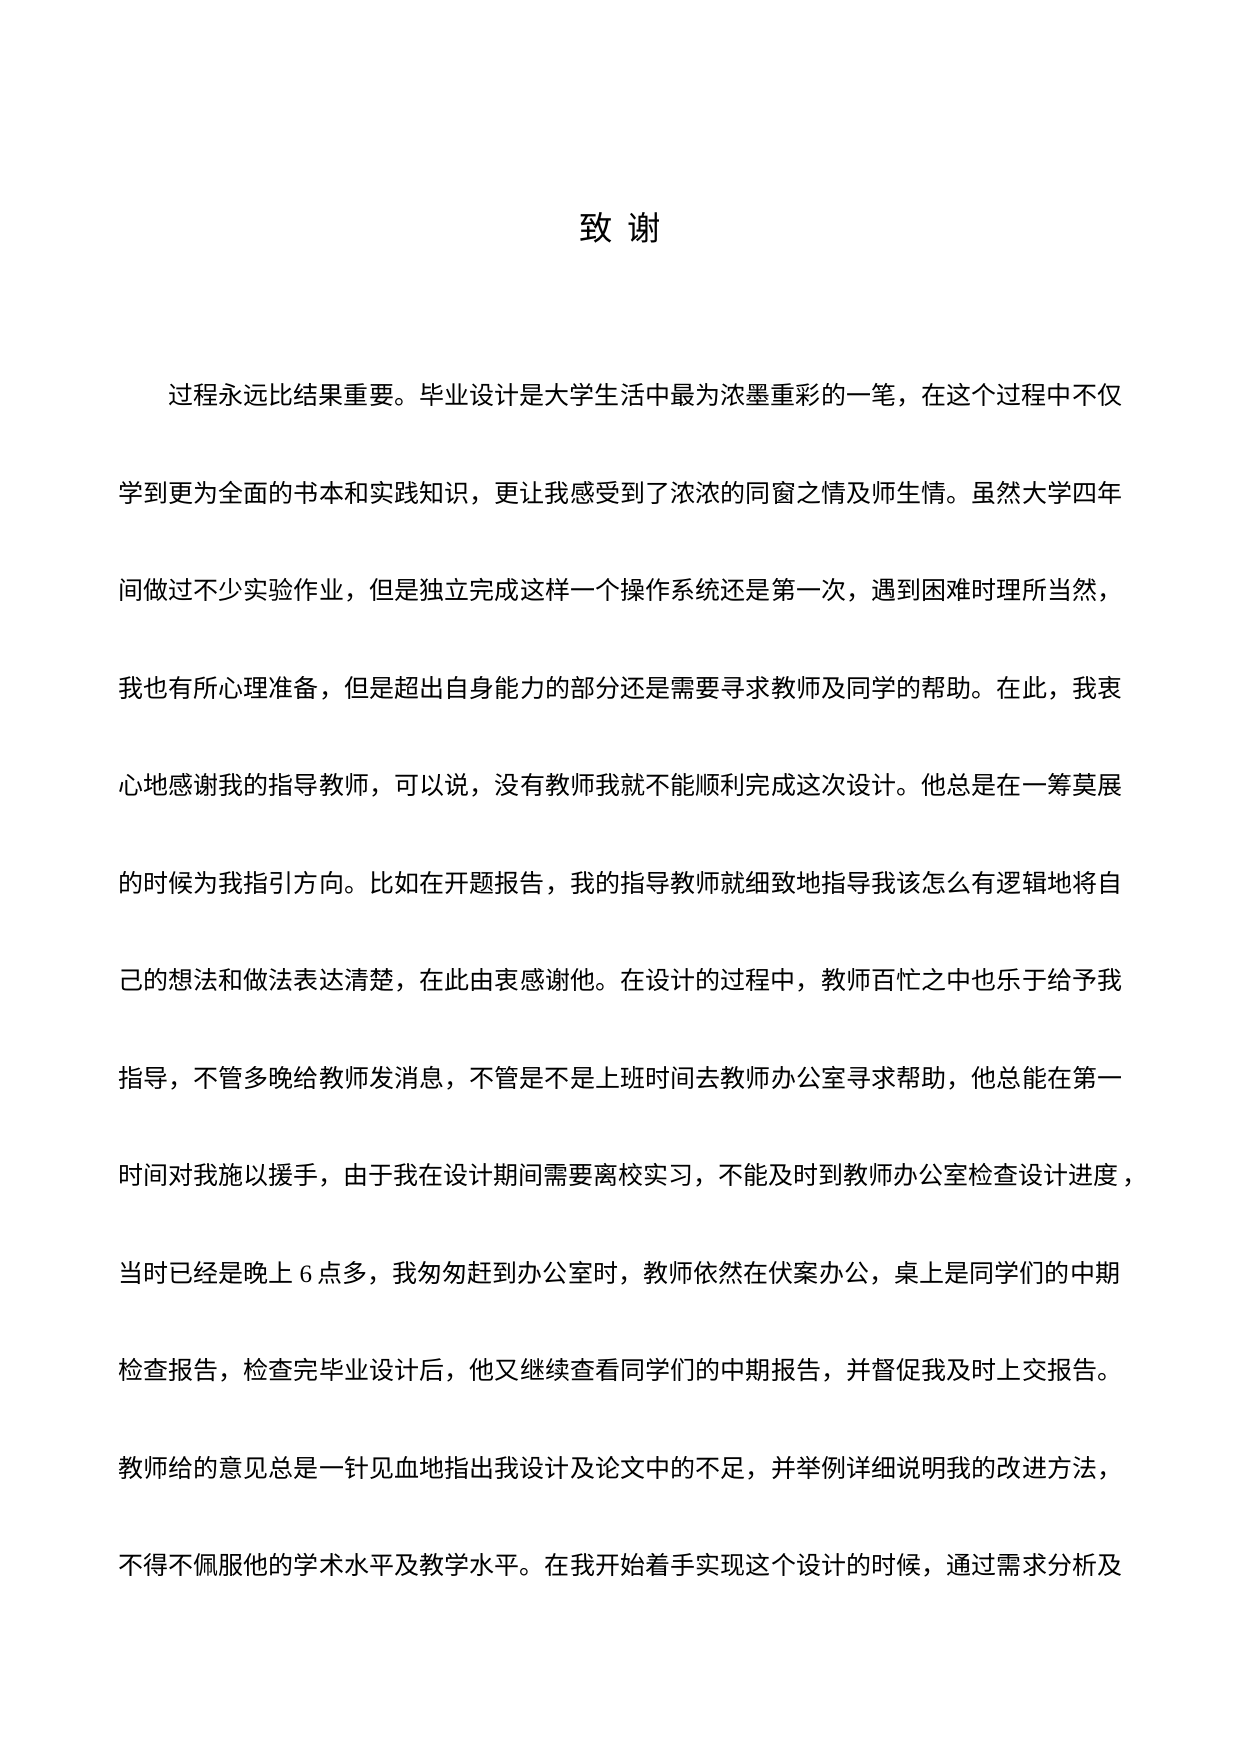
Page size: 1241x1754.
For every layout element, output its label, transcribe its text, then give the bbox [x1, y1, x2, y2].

subtitle 致 谢 [118, 193, 1122, 258]
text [118, 361, 1122, 1596]
